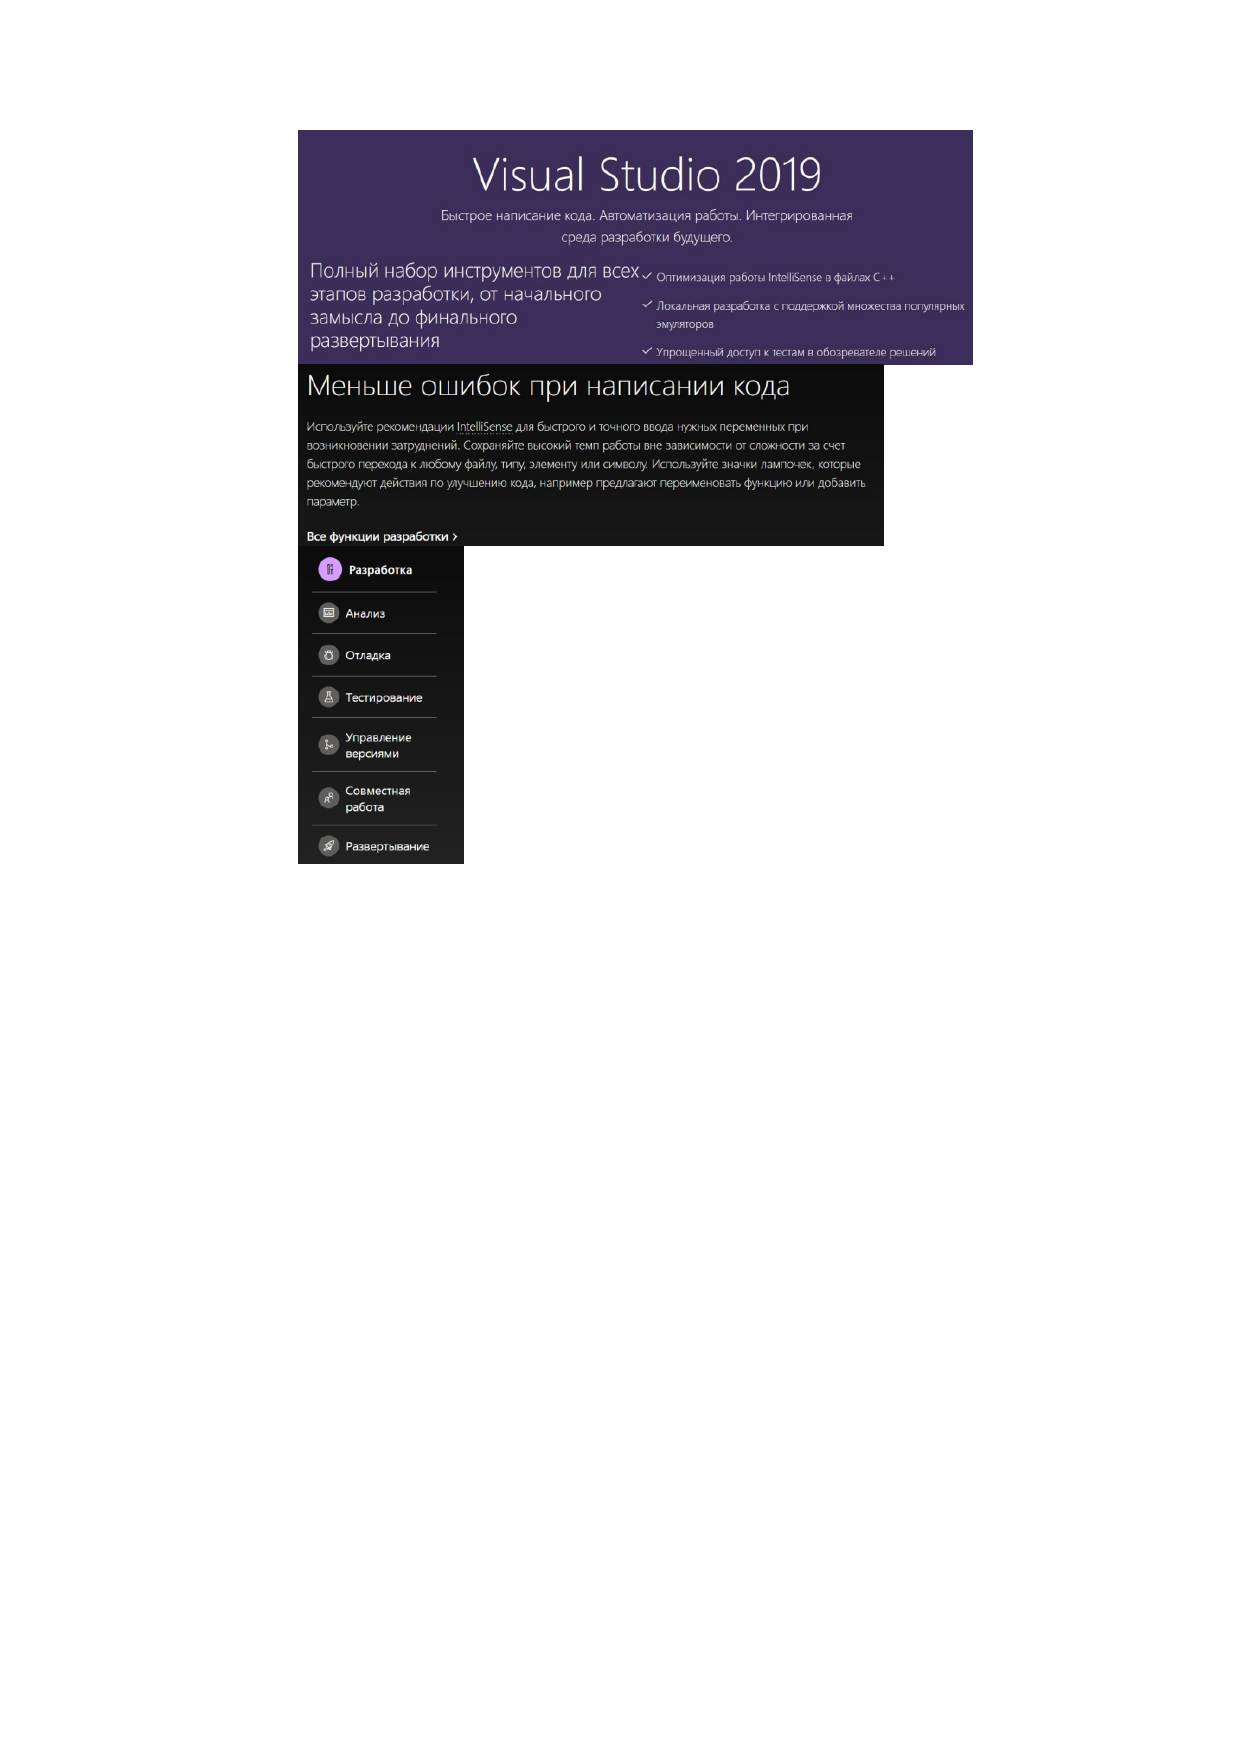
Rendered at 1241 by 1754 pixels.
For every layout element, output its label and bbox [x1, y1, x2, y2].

picture [288, 118, 993, 870]
